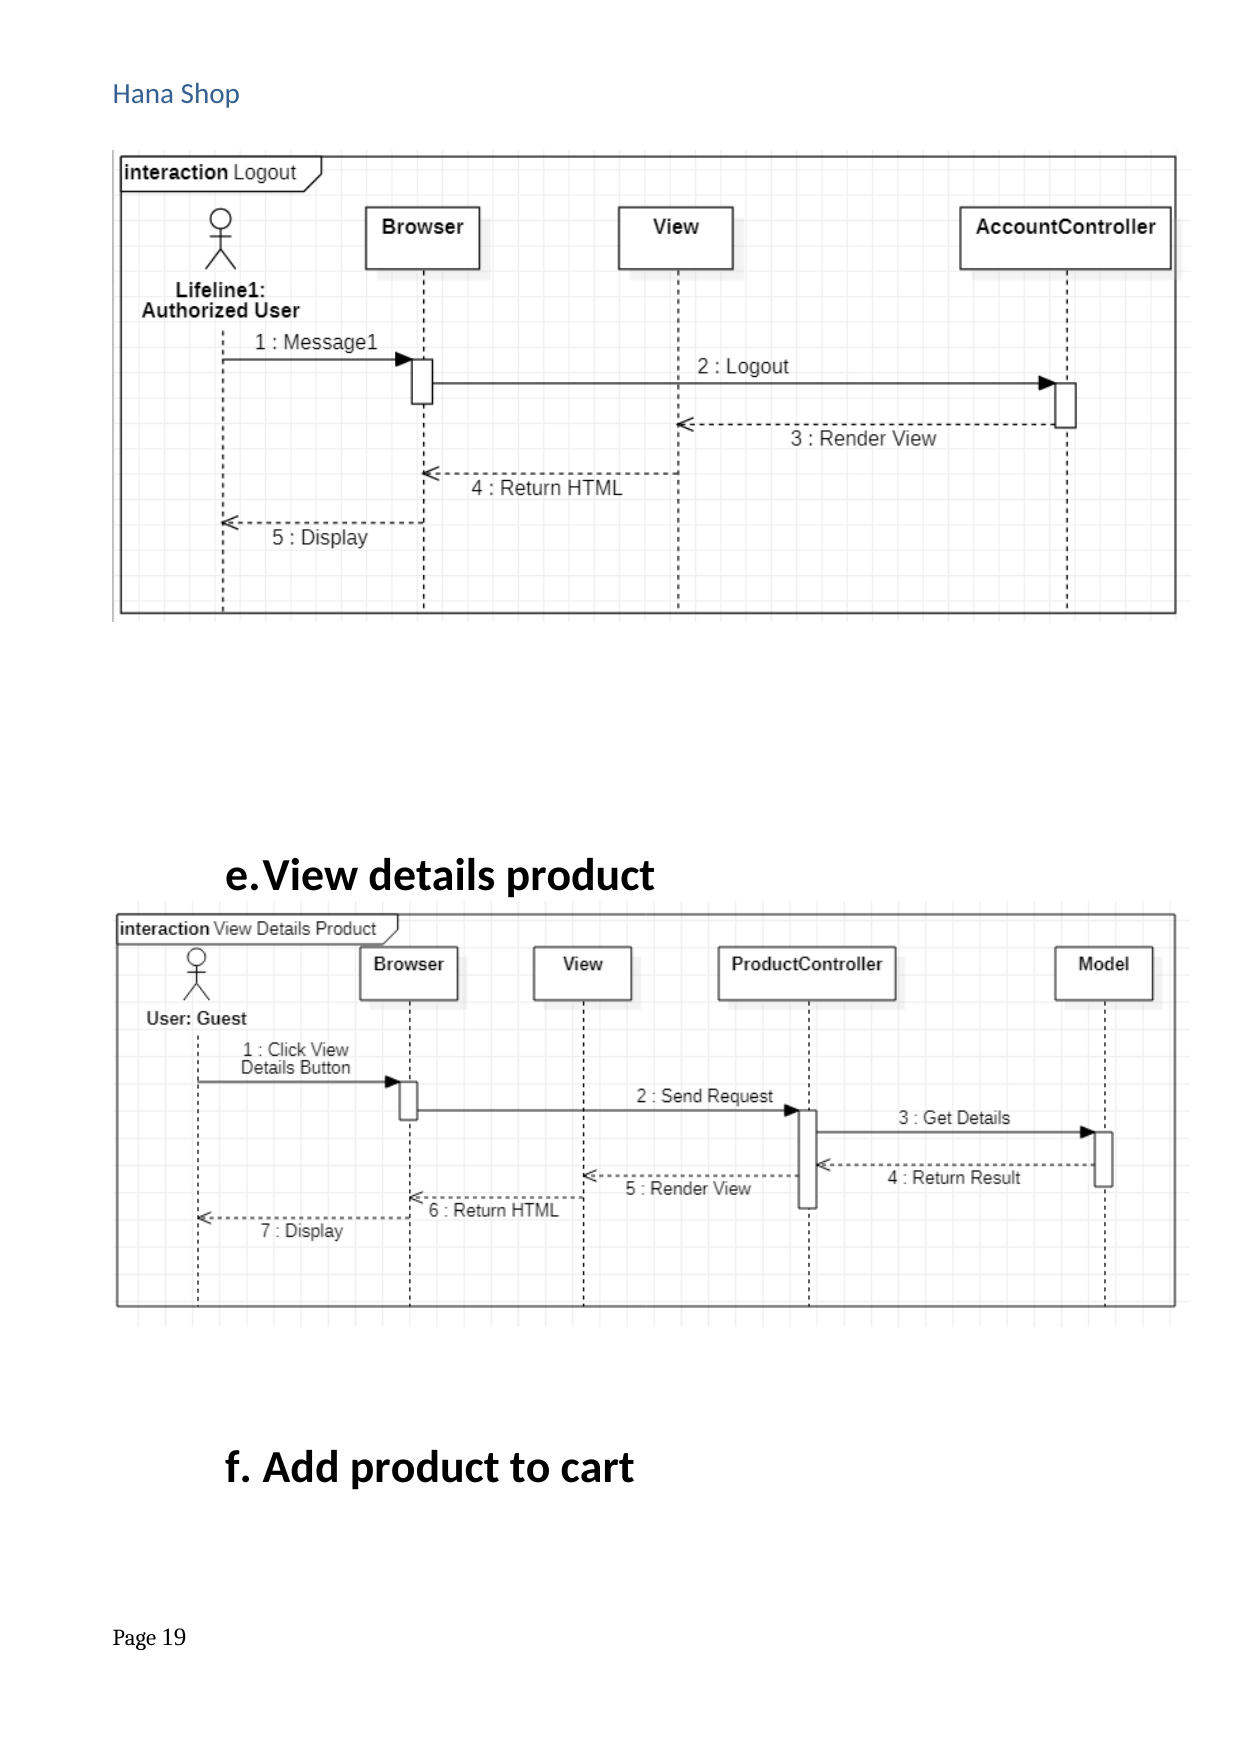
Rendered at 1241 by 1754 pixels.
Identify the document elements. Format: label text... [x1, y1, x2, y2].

picture [112, 901, 1190, 1327]
picture [112, 150, 1192, 622]
list View details product [225, 846, 1128, 901]
list Add product to cart [225, 1438, 1128, 1494]
